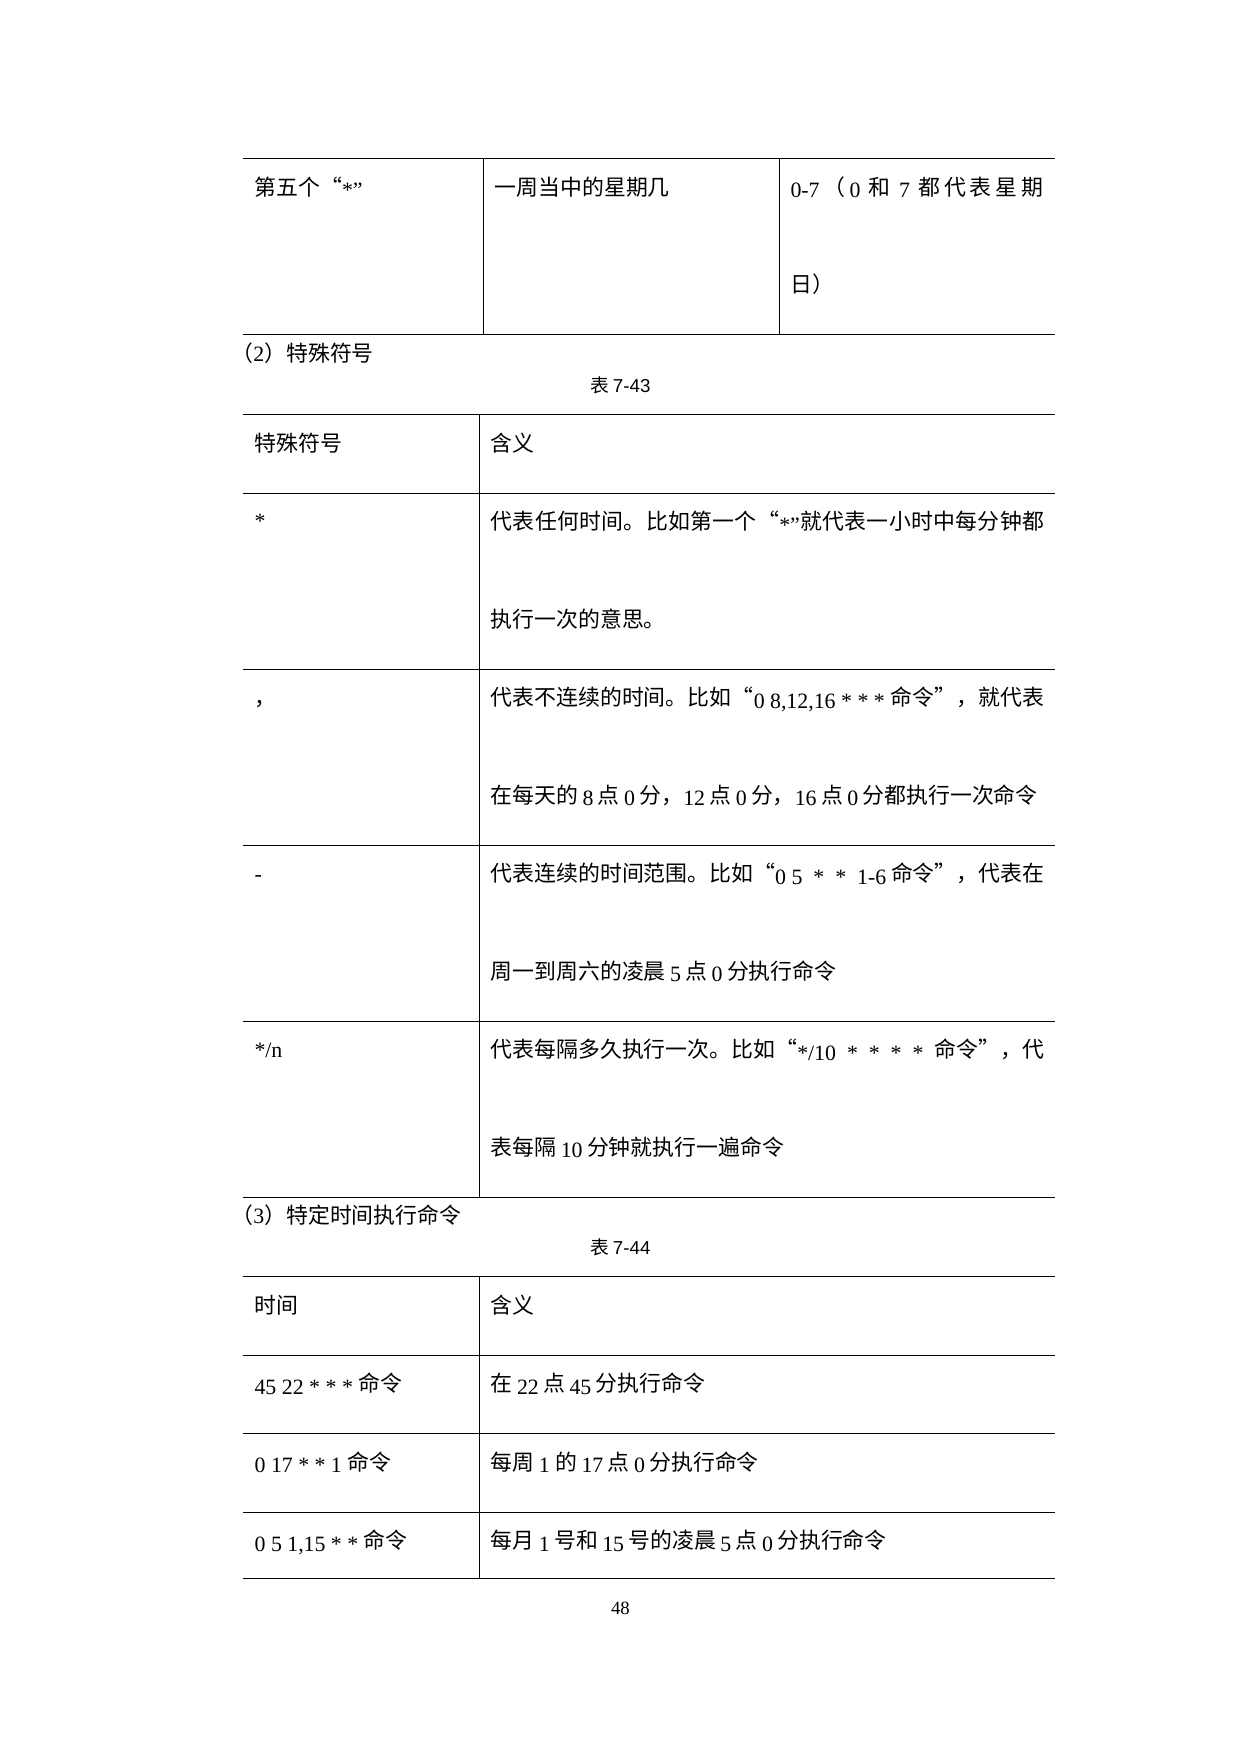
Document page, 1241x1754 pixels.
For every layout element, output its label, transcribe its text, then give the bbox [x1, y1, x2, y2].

table_header 特殊符号 [243, 415, 479, 492]
table_cell 代表任何时间。比如第一个“*”就代表一小时中每分钟都执行一次的意思。 [480, 494, 1055, 668]
table_cell 第五个“*” [243, 159, 483, 334]
table_cell 每月1号和15号的凌晨5点0分执行命令 [480, 1513, 1055, 1578]
table_cell 0-7（0和7都代表星期日） [780, 159, 1055, 334]
table_cell - [243, 846, 479, 1021]
table_cell 45 22 * * * 命令 [243, 1356, 479, 1433]
table_header 时间 [243, 1277, 479, 1355]
table_cell 一周当中的星期几 [484, 159, 779, 334]
text 表7-44 [187, 1230, 1053, 1263]
table_cell 代表连续的时间范围。比如“0 5 * * 1-6命令”，代表在周一到周六的凌晨5点0分执行命令 [480, 846, 1055, 1021]
table_cell */n [243, 1022, 479, 1197]
table_cell ， [243, 670, 479, 844]
text （2）特殊符号 [187, 335, 1053, 368]
text 表7-43 [187, 368, 1053, 400]
table_cell 在22点45分执行命令 [480, 1356, 1055, 1433]
table_cell * [243, 494, 479, 668]
table_header 含义 [480, 1277, 1055, 1355]
table_cell 每周1 的17点0分执行命令 [480, 1434, 1055, 1512]
table_cell 0 17 * * 1 命令 [243, 1434, 479, 1512]
table_cell 代表不连续的时间。比如“0 8,12,16 * * * 命令”，就代表在每天的8点0分，12点0分，16点0分都执行一次命令 [480, 670, 1055, 844]
table_cell 代表每隔多久执行一次。比如“*/10 * * * * 命令”，代表每隔10分钟就执行一遍命令 [480, 1022, 1055, 1197]
table_header 含义 [480, 415, 1055, 492]
text （3）特定时间执行命令 [187, 1198, 1053, 1230]
table_cell 0 5 1,15 * * 命令 [243, 1513, 479, 1578]
